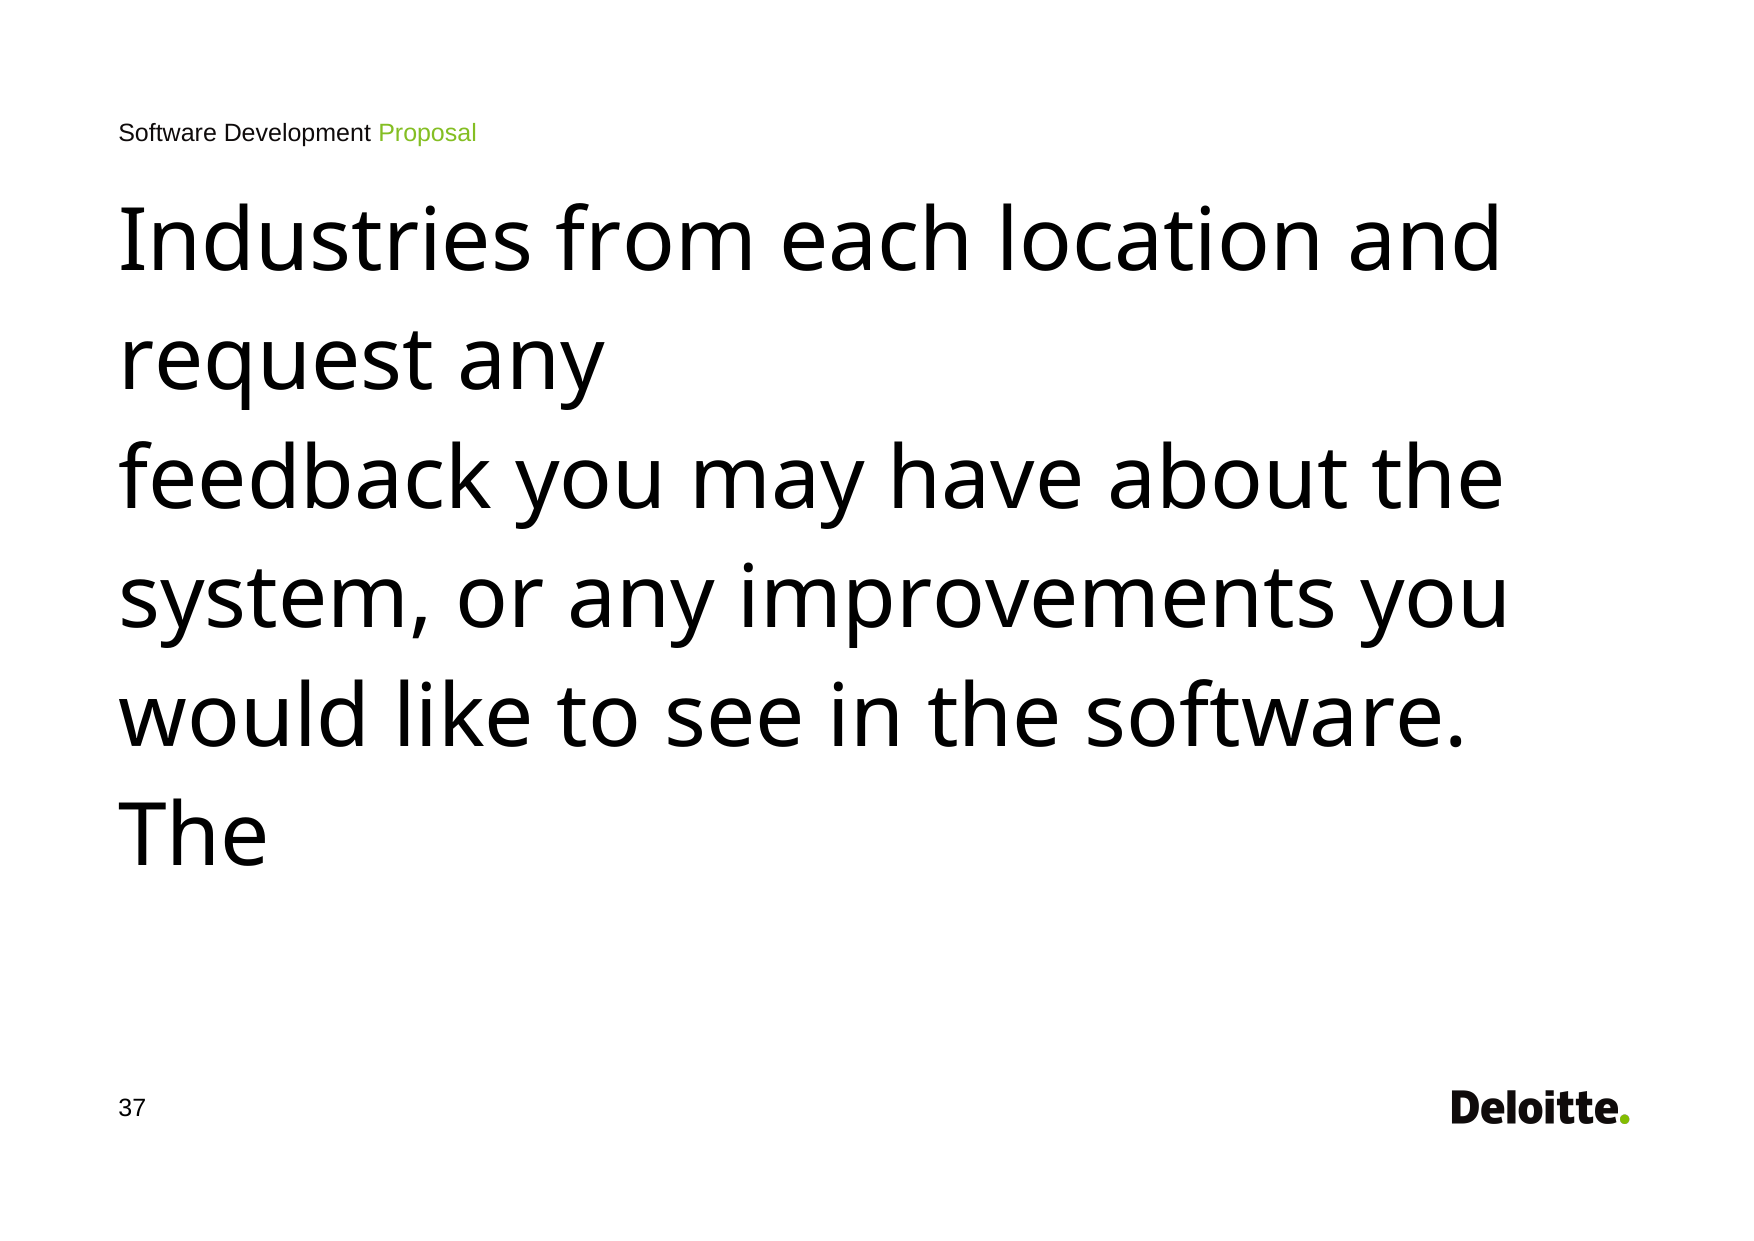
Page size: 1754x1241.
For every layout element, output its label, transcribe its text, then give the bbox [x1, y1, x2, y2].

text feedback you may have about the system, or any improvements you would like to see in the software. The [118, 415, 1636, 891]
text days. Quarterly, Deloitte will email a selected head member of Daikibo Industries from each location and request any [118, 176, 1636, 415]
picture [1448, 1084, 1633, 1130]
